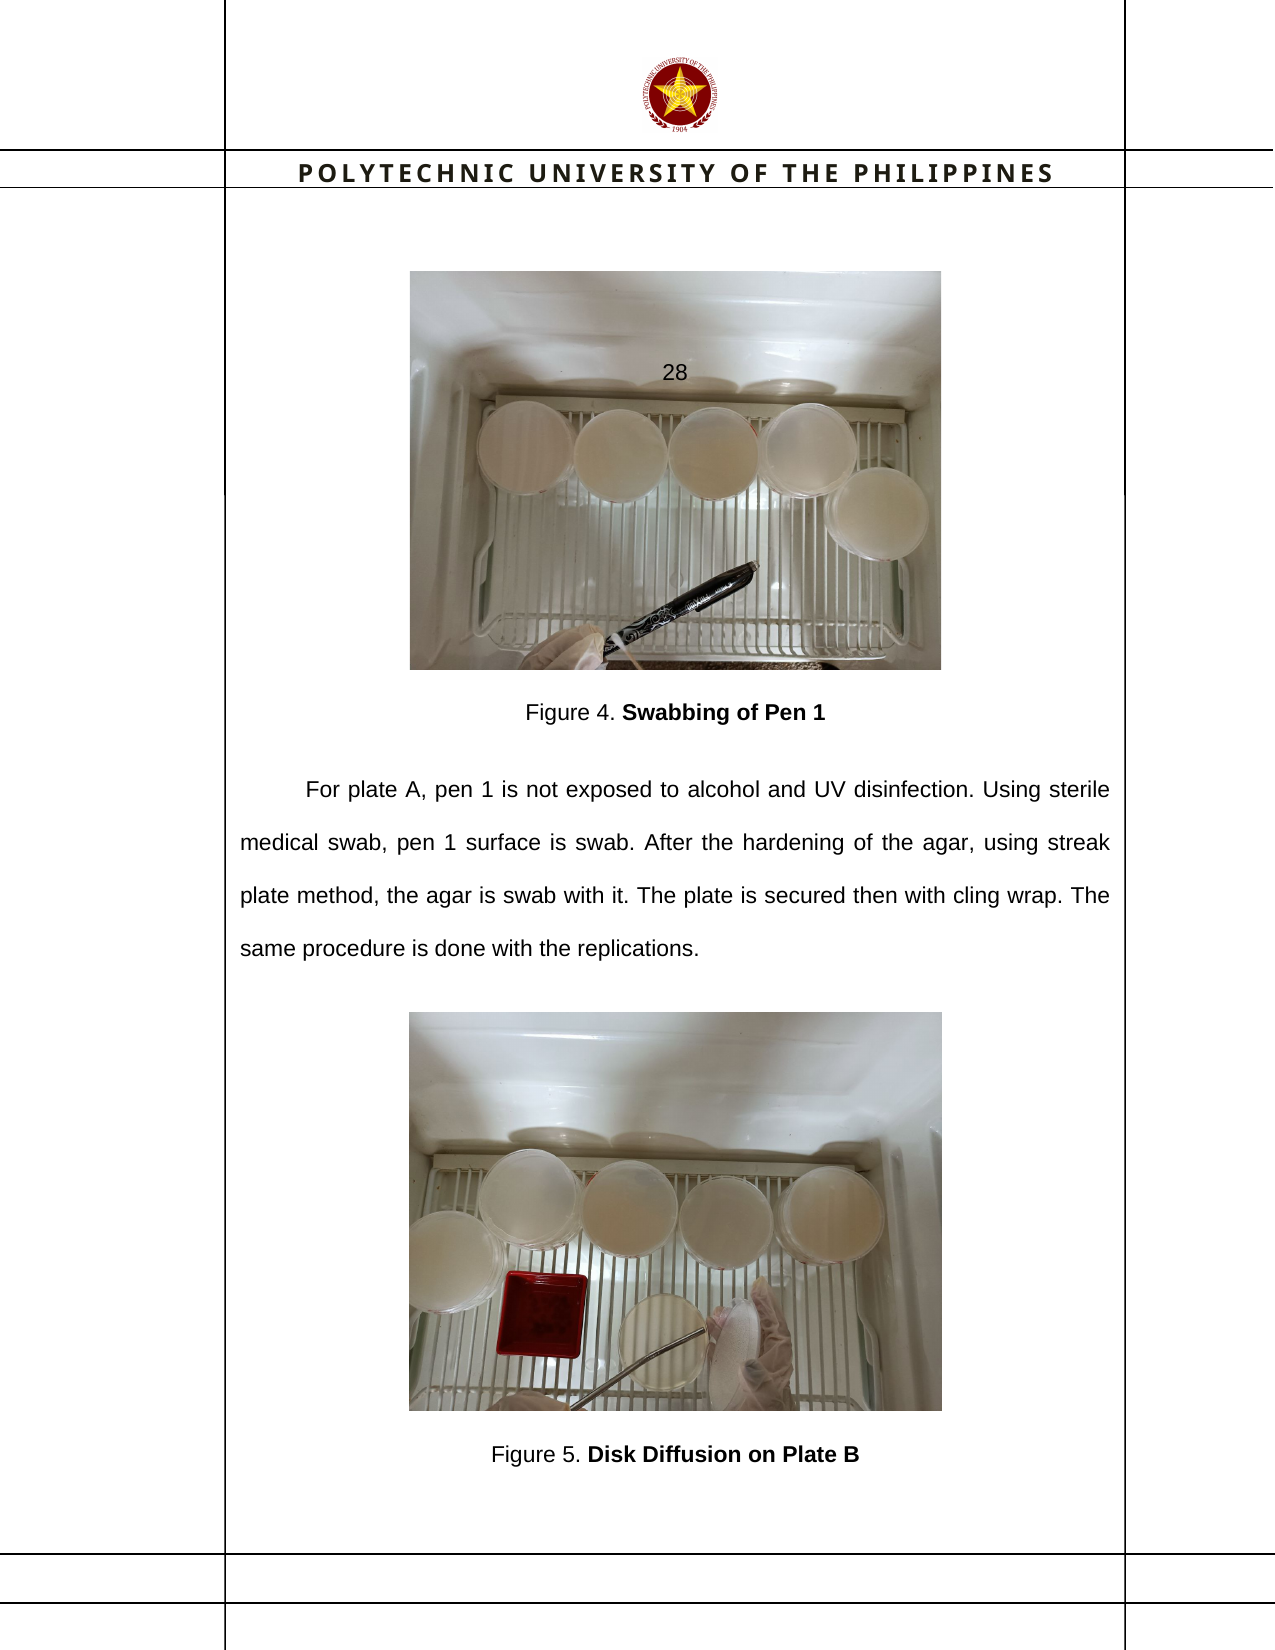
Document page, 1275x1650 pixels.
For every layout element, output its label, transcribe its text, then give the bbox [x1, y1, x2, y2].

text For plate A, pen 1 is not exposed to alcohol and UV disinfection. Using sterile medical swab, pen 1 surface is swab. After the hardening of the agar, using streak plate method, the agar is swab with it. The plate is secured then with cling wrap. The same procedure is done with the replications. [240, 776, 1111, 961]
text Figure 5. Disk Diffusion on Plate B [240, 1441, 1111, 1468]
text Figure 4. Swabbing of Pen 1 [240, 699, 1111, 725]
picture [409, 271, 942, 670]
picture [642, 57, 718, 133]
picture [409, 1012, 942, 1411]
